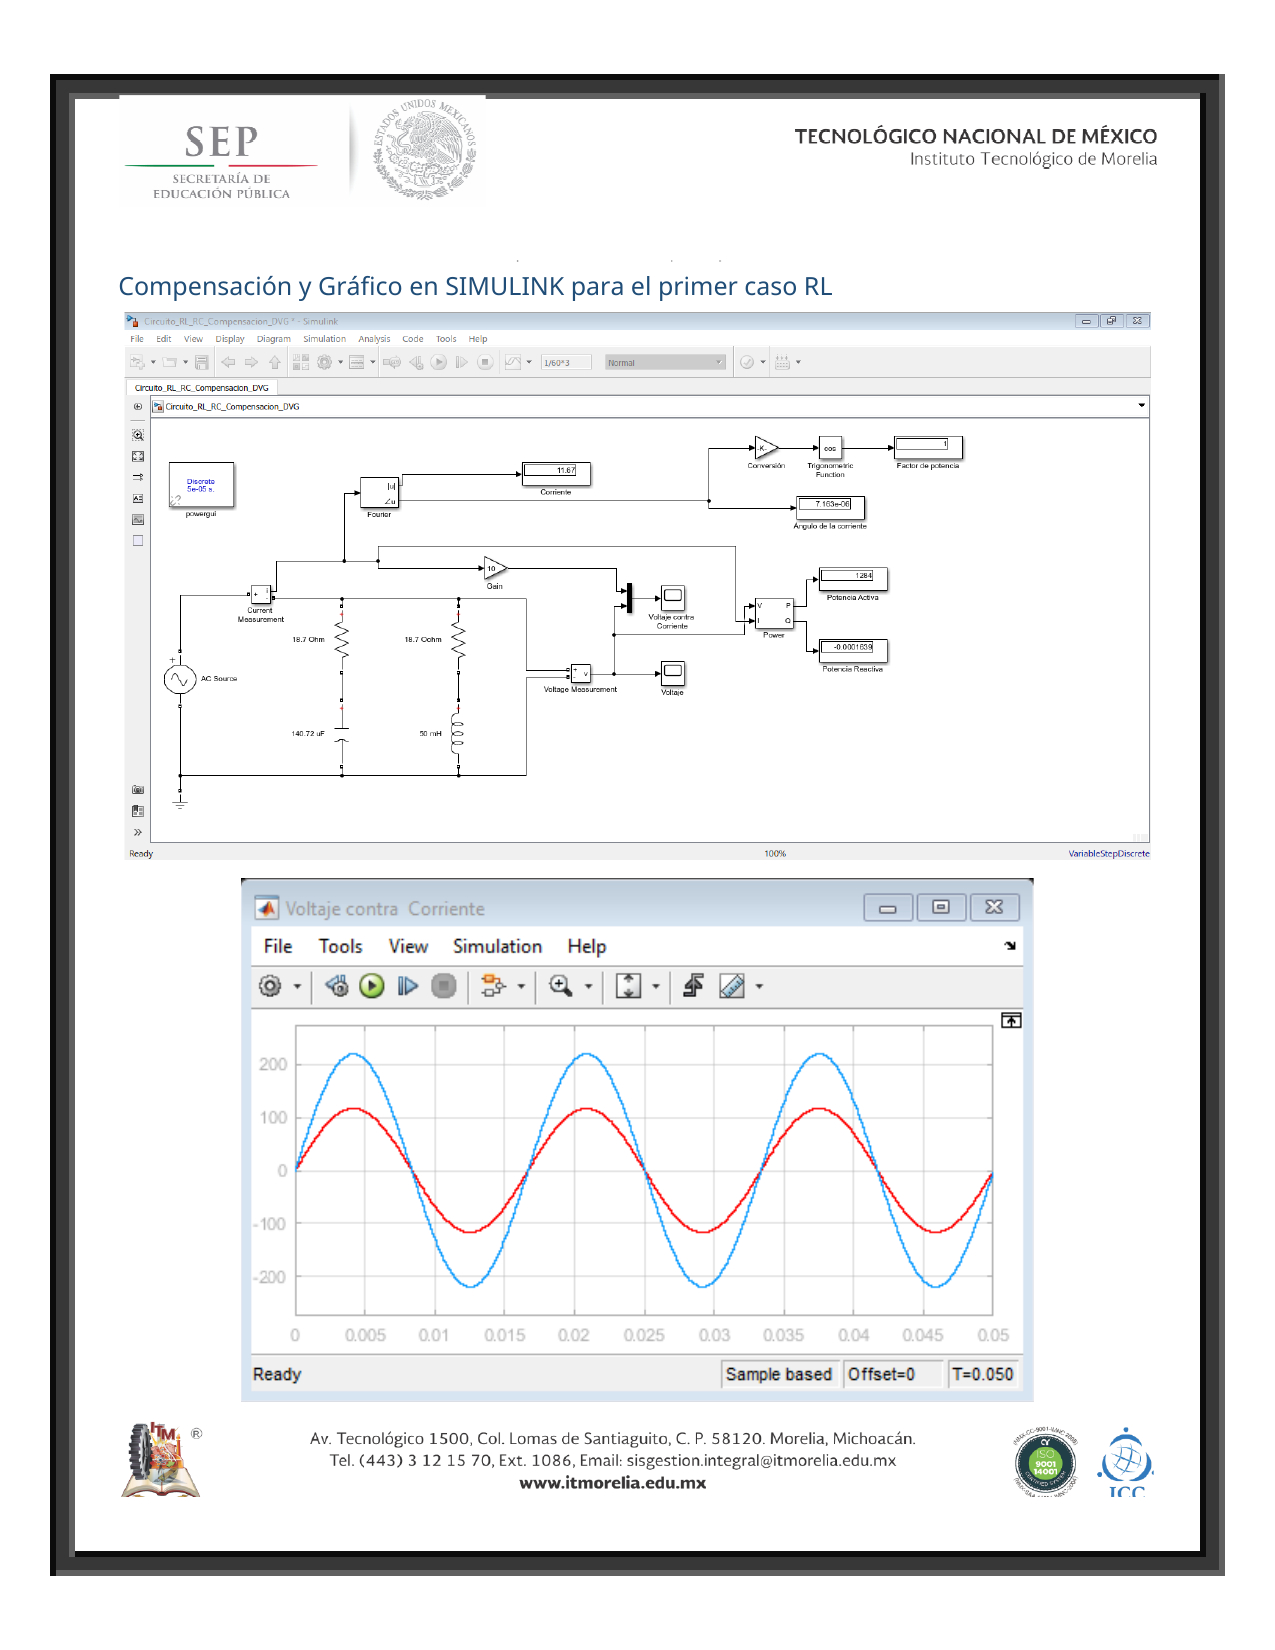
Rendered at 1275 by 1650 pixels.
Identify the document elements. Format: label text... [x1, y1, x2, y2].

subtitle Compensación y Gráfico en SIMULINK para el primer caso RL [118, 146, 1157, 303]
picture [119, 1421, 1154, 1497]
picture [119, 95, 1157, 262]
